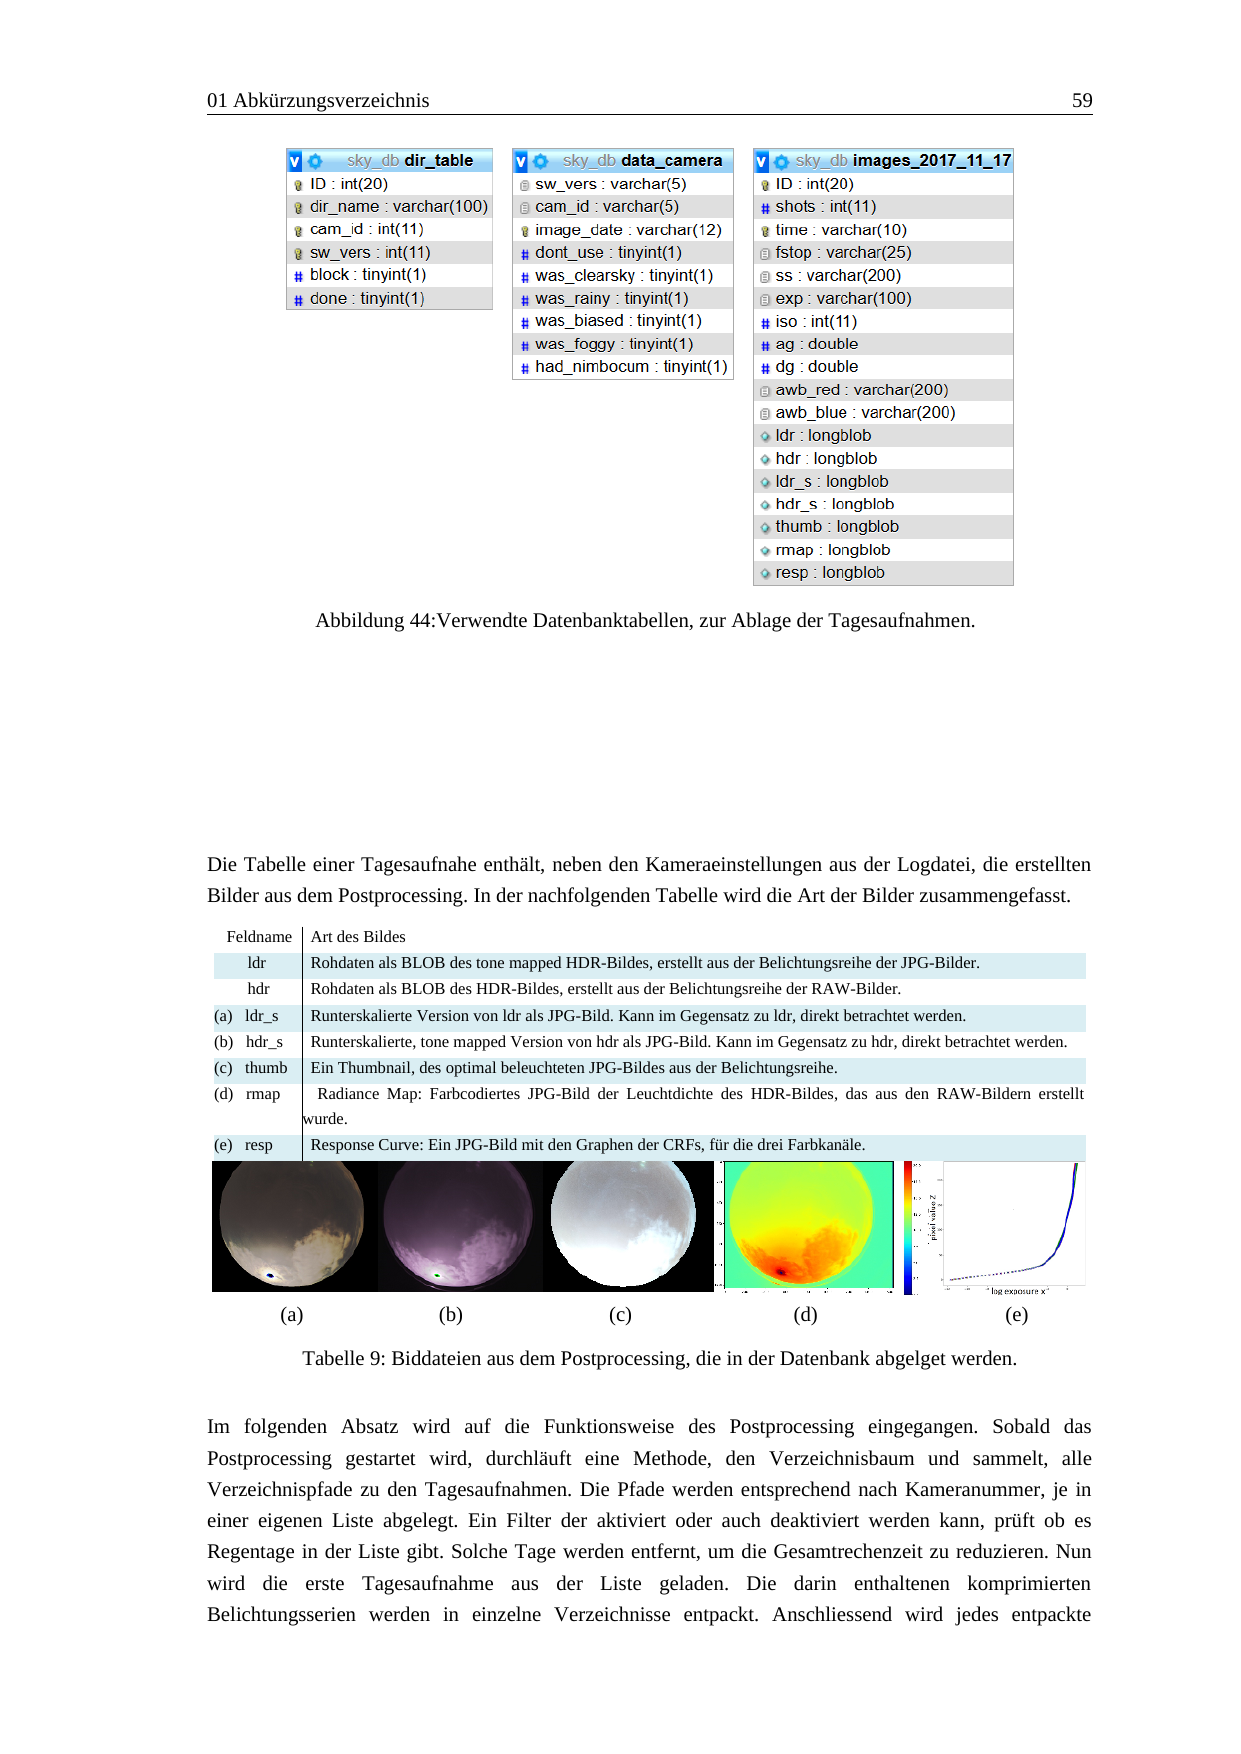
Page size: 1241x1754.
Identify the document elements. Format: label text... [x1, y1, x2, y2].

text (a) (b) (c) (d) (e) [264, 1302, 1093, 1326]
table_cell (d) rmap [214, 1084, 302, 1135]
text Tabelle 9: Biddateien aus dem Postprocessing, die in der Datenbank abgelget werden. [302, 1346, 1093, 1370]
table_cell Runterskalierte Version von ldr als JPG-Bild. Kann im Gegensatz zu ldr, direkt betrachtet werden. [303, 1005, 1086, 1032]
table_header Art des Bildes [303, 927, 1086, 953]
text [207, 1414, 1093, 1626]
table_cell (a) ldr_s [214, 1005, 302, 1032]
text Die Tabelle einer Tagesaufnahe enthält, neben den Kameraeinstellungen aus der Logdatei, die erstellten Bilder aus dem Postprocessing. In der nachfolgenden Tabelle wird die Art der Bilder zusammengefasst. [207, 852, 1093, 907]
table_cell ldr [214, 953, 302, 979]
table_header Feldname [214, 927, 302, 953]
picture [283, 147, 1017, 589]
table_cell Ein Thumbnail, des optimal beleuchteten JPG-Bildes aus der Belichtungsreihe. [303, 1058, 1086, 1084]
table_cell (c) thumb [214, 1058, 302, 1084]
table_cell Radiance Map: Farbcodiertes JPG-Bild der Leuchtdichte des HDR-Bildes, das aus den RAW-Bildern erstellt wurde. [303, 1084, 1086, 1135]
text Abbildung 44:Verwendte Datenbanktabellen, zur Ablage der Tagesaufnahmen. [207, 608, 1093, 632]
table_cell hdr [214, 979, 302, 1005]
table_cell Response Curve: Ein JPG-Bild mit den Graphen der CRFs, für die drei Farbkanäle. [303, 1135, 1086, 1161]
table_cell (e) resp [214, 1135, 302, 1161]
table_cell (b) hdr_s [214, 1032, 302, 1058]
table_cell Rohdaten als BLOB des HDR-Bildes, erstellt aus der Belichtungsreihe der RAW-Bilder. [303, 979, 1086, 1005]
table_cell Runterskalierte, tone mapped Version von hdr als JPG-Bild. Kann im Gegensatz zu hdr, direkt betrachtet werden. [303, 1032, 1086, 1058]
table_cell Rohdaten als BLOB des tone mapped HDR-Bildes, erstellt aus der Belichtungsreihe der JPG-Bilder. [303, 953, 1086, 979]
picture [212, 1161, 1086, 1295]
